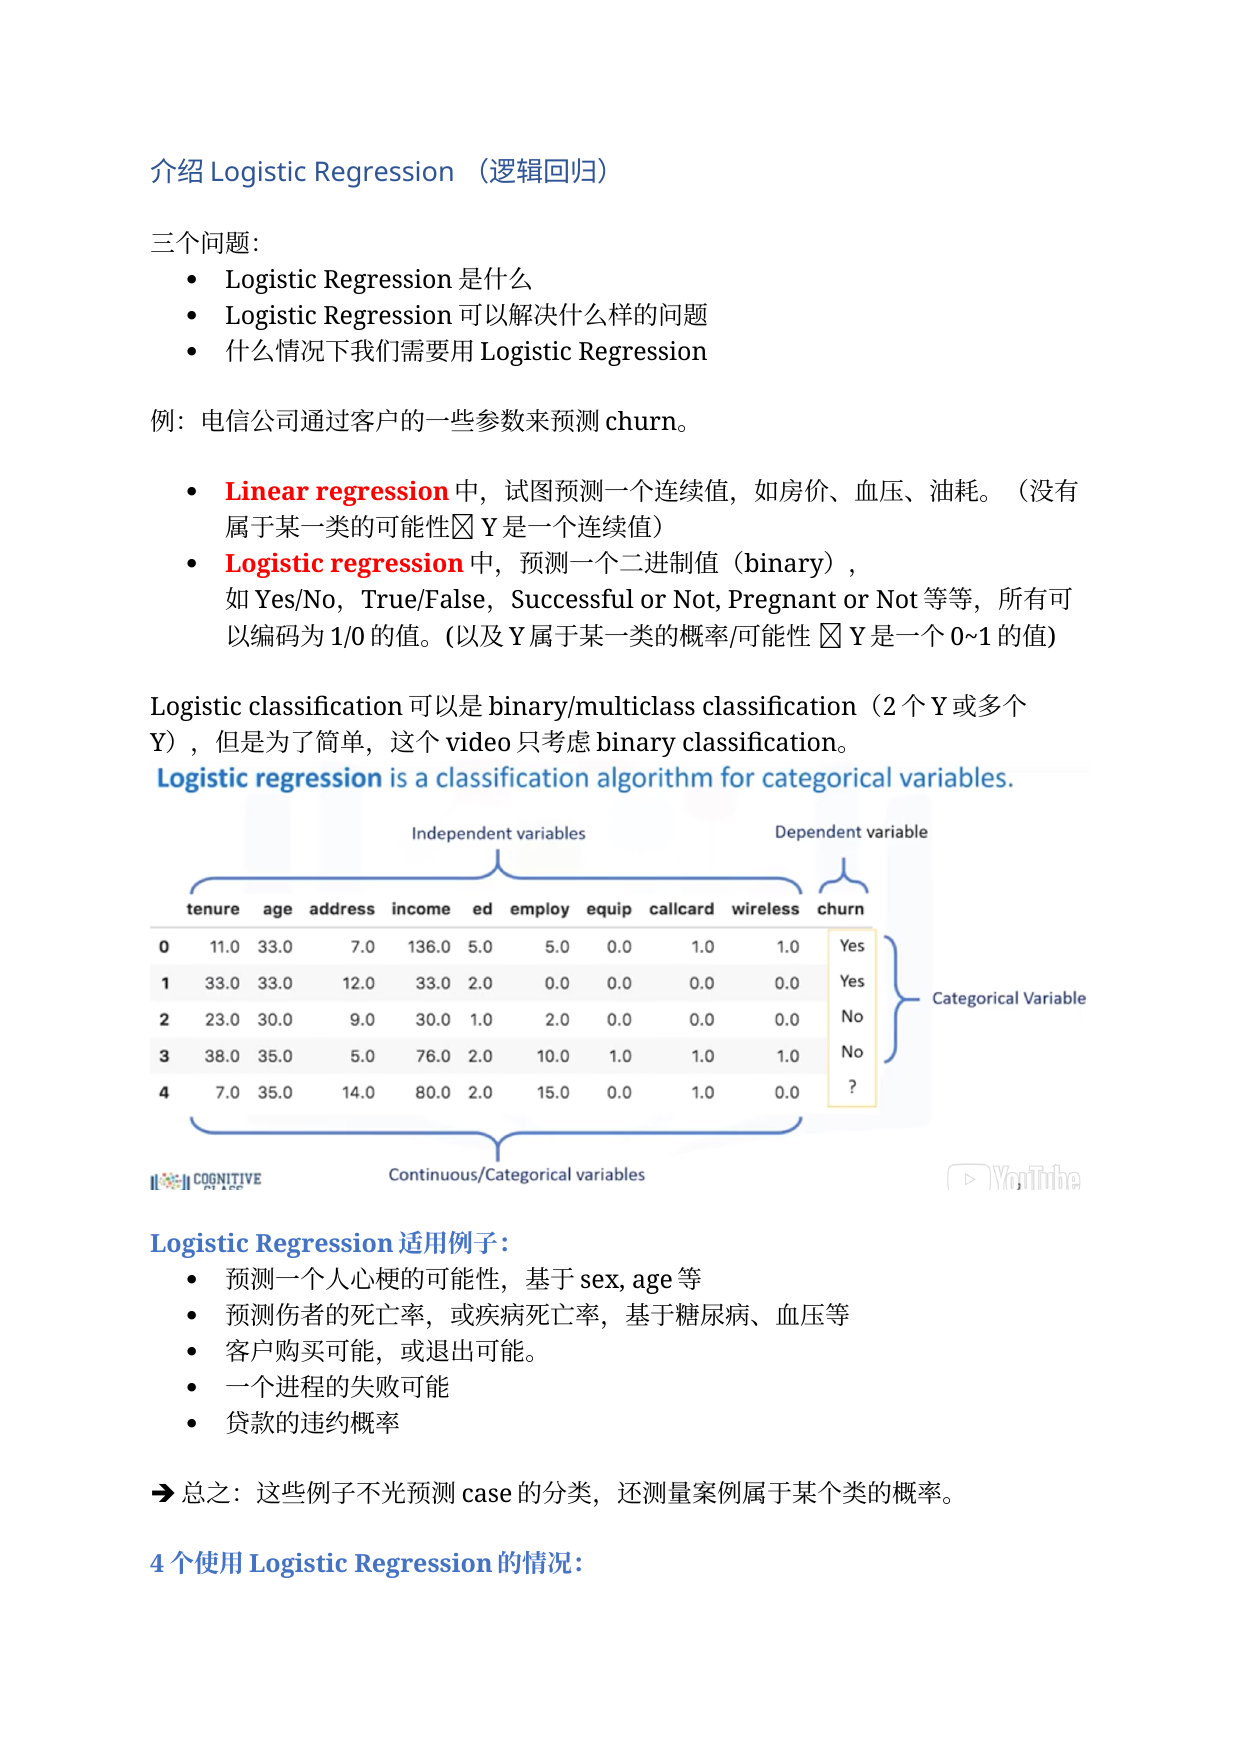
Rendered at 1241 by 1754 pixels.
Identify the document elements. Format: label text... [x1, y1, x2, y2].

text 4个使用Logistic Regression的情况： [150, 1544, 1090, 1580]
picture [150, 758, 1090, 1190]
list 贷款的违约概率 [187, 1404, 1090, 1440]
list 预测一个人心梗的可能性，基于sex, age等 [187, 1260, 1090, 1296]
list Linear regression中，试图预测一个连续值，如房价、血压、油耗。（没有属于某一类的可能性 Y是一个连续值） [187, 472, 1090, 544]
text 例：电信公司通过客户的一些参数来预测churn。 [150, 402, 1090, 438]
text 总之：这些例子不光预测case的分类，还测量案例属于某个类的概率。 [150, 1474, 1090, 1510]
text Logistic classification可以是binary/multiclass classification（2个Y或多个Y），但是为了简单，这个video只考虑binary classification。 [150, 686, 1090, 758]
subtitle 介绍Logistic Regression （逻辑回归） [150, 150, 1090, 189]
list Logistic regression中，预测一个二进制值（binary），如Yes/No，True/False，Successful or Not, Pregnant or Not等等，所有可以编码为1/0的值。(以及Y属于某一类的概率/可能性 Y是一个0~1的值) [187, 544, 1090, 652]
text Logistic Regression适用例子： [150, 1224, 1090, 1260]
list 客户购买可能，或退出可能。 [187, 1332, 1090, 1368]
list 预测伤者的死亡率，或疾病死亡率，基于糖尿病、血压等 [187, 1296, 1090, 1332]
list 什么情况下我们需要用Logistic Regression [187, 331, 1090, 367]
list Logistic Regression是什么 [187, 259, 1090, 295]
list Logistic Regression可以解决什么样的问题 [187, 295, 1090, 331]
text 三个问题： [150, 223, 1090, 259]
list 一个进程的失败可能 [187, 1368, 1090, 1404]
